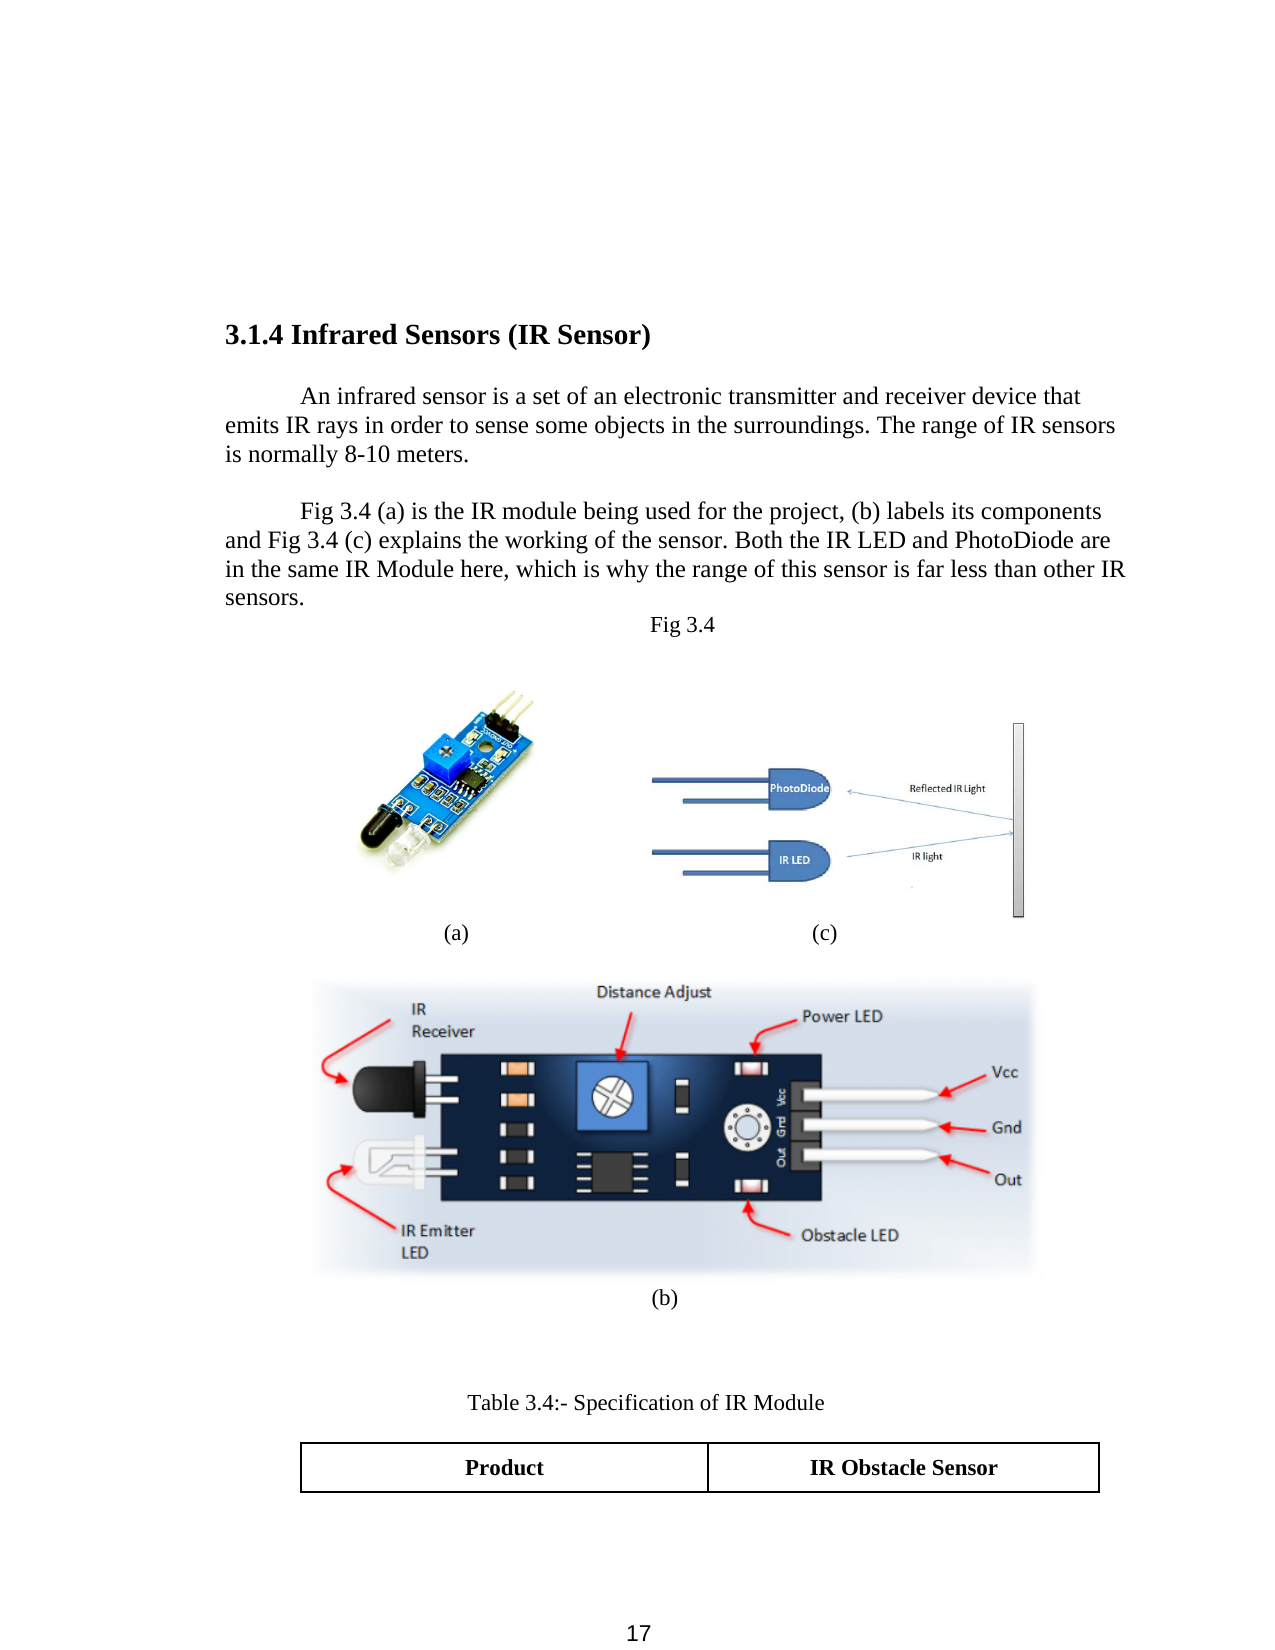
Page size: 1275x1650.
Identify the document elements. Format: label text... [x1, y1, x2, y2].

text Fig 3.4 [600, 611, 1127, 637]
table_header Product [302, 1444, 707, 1491]
text Fig 3.4 (a) is the IR module being used for the project, (b) labels its components and Fig 3.4 (c) explains the working of the sensor. Both the IR LED and PhotoDiode are in the same IR Module here, which is why the range of this sensor is far less than other IR sensors. [225, 496, 1127, 611]
picture [647, 715, 1031, 920]
text Table 3.4:- Specification of IR Module [375, 1389, 1127, 1416]
picture [300, 972, 1045, 1284]
table_header IR Obstacle Sensor [709, 1444, 1098, 1491]
subtitle 3.1.4 Infrared Sensors (IR Sensor) [225, 317, 1127, 351]
text (a) (c) [300, 919, 1127, 946]
text An infrared sensor is a set of an electronic transmitter and receiver device that emits IR rays in order to sense some objects in the surroundings. The range of IR sensors is normally 8-10 meters. [225, 381, 1127, 467]
picture [311, 663, 567, 920]
text (b) [225, 1284, 1127, 1310]
